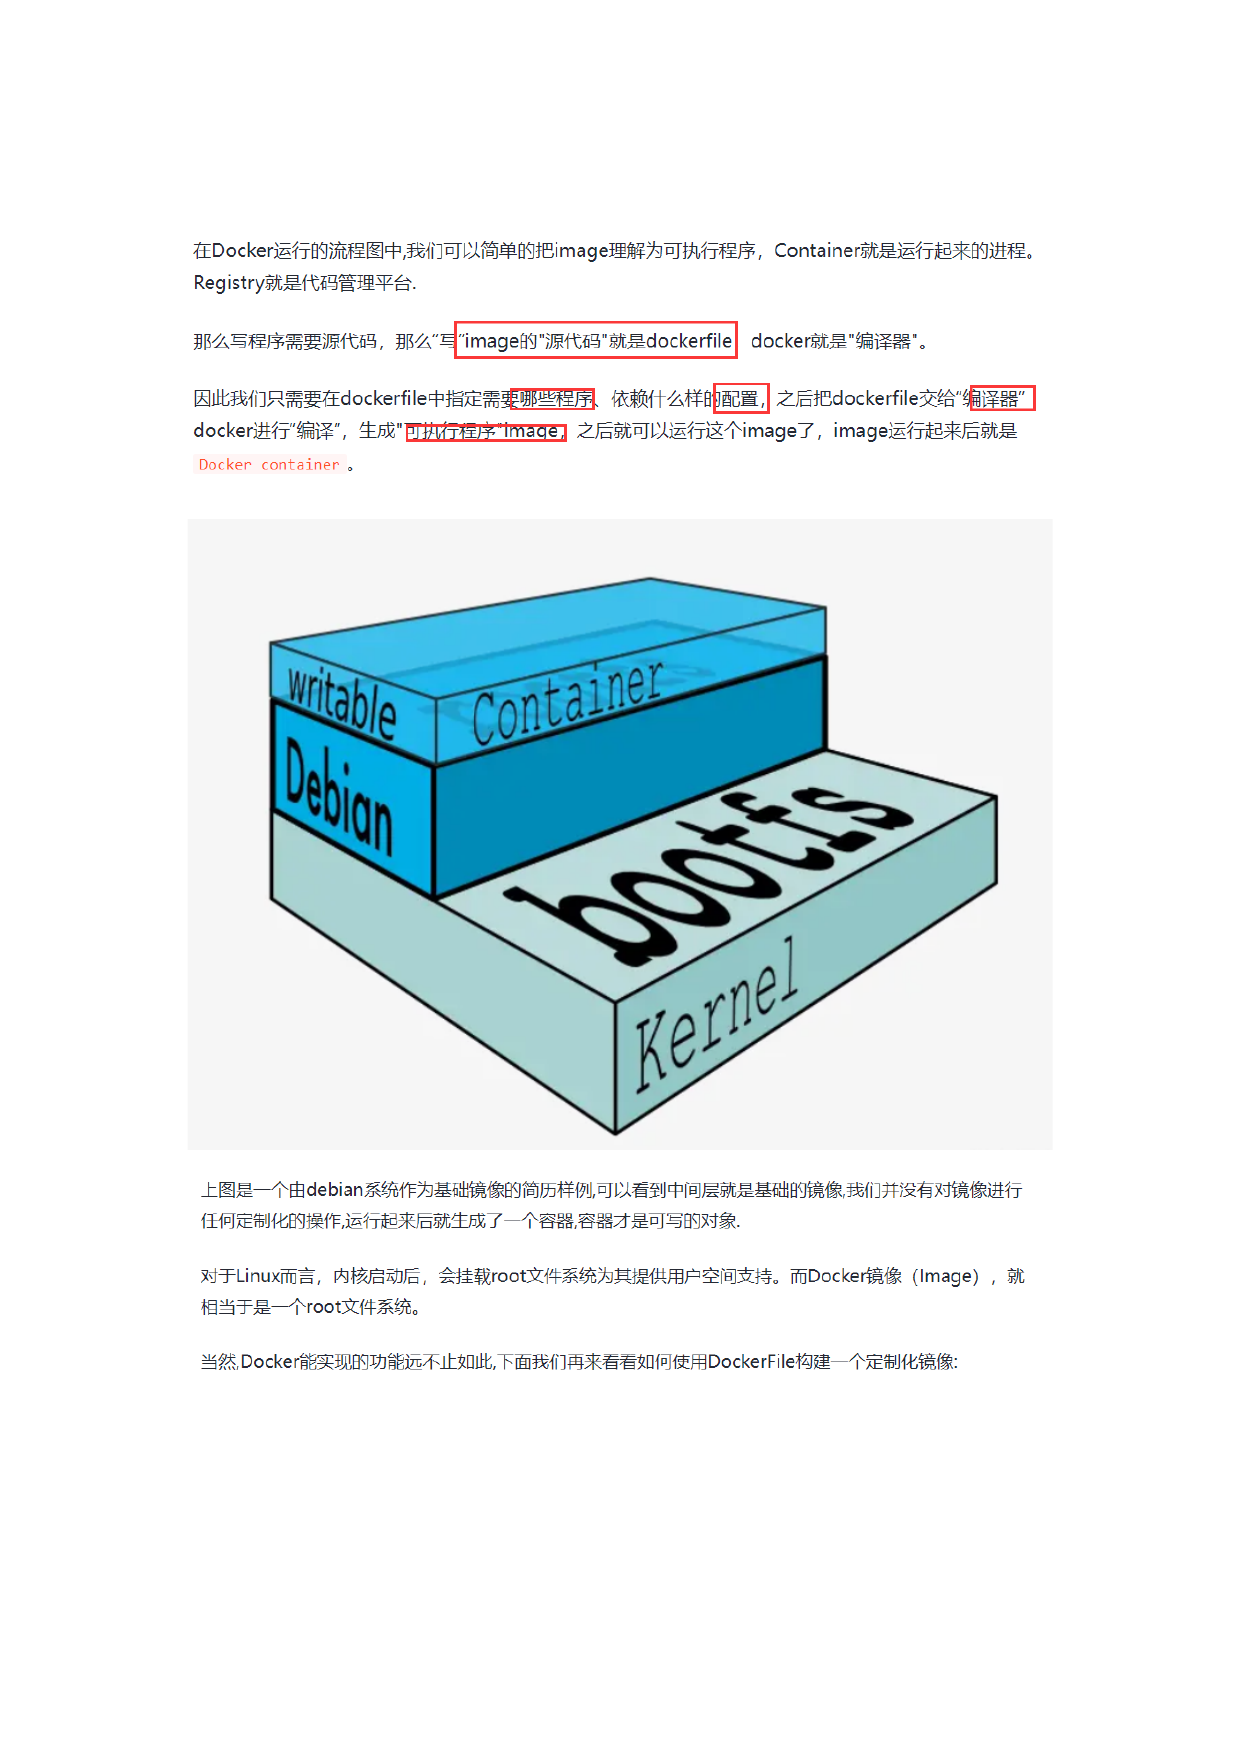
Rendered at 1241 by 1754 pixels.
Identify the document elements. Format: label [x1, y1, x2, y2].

picture [187, 227, 1053, 494]
picture [187, 519, 1053, 1150]
picture [187, 1169, 1053, 1384]
